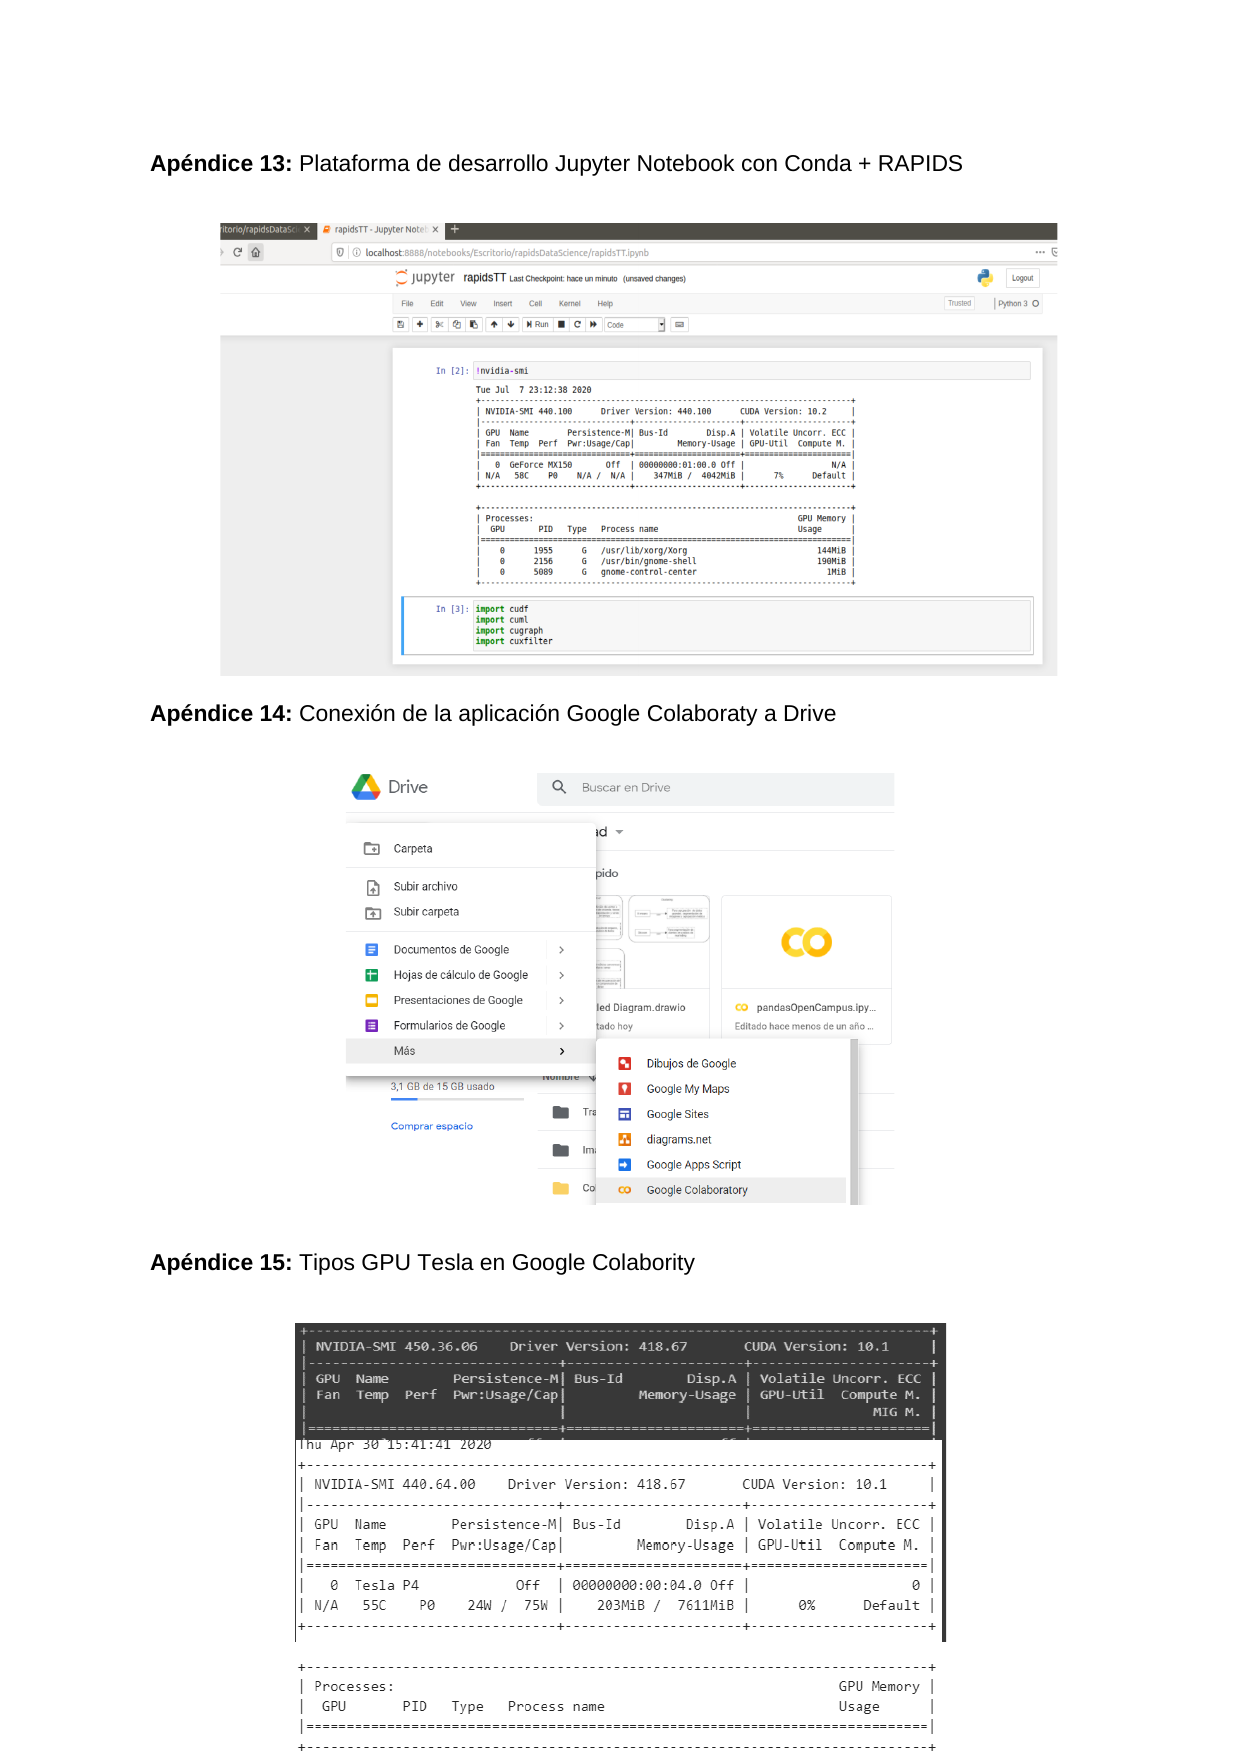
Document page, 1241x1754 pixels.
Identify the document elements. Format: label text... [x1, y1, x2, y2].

picture [220, 223, 1058, 676]
text Apéndice 13: Plataforma de desarrollo Jupyter Notebook con Conda + RAPIDS [150, 150, 1090, 176]
picture [295, 1323, 947, 1754]
picture [345, 773, 895, 1205]
text Apéndice 14: Conexión de la aplicación Google Colaboraty a Drive [150, 700, 1090, 726]
text Apéndice 15: Tipos GPU Tesla en Google Colabority [150, 1249, 1090, 1275]
